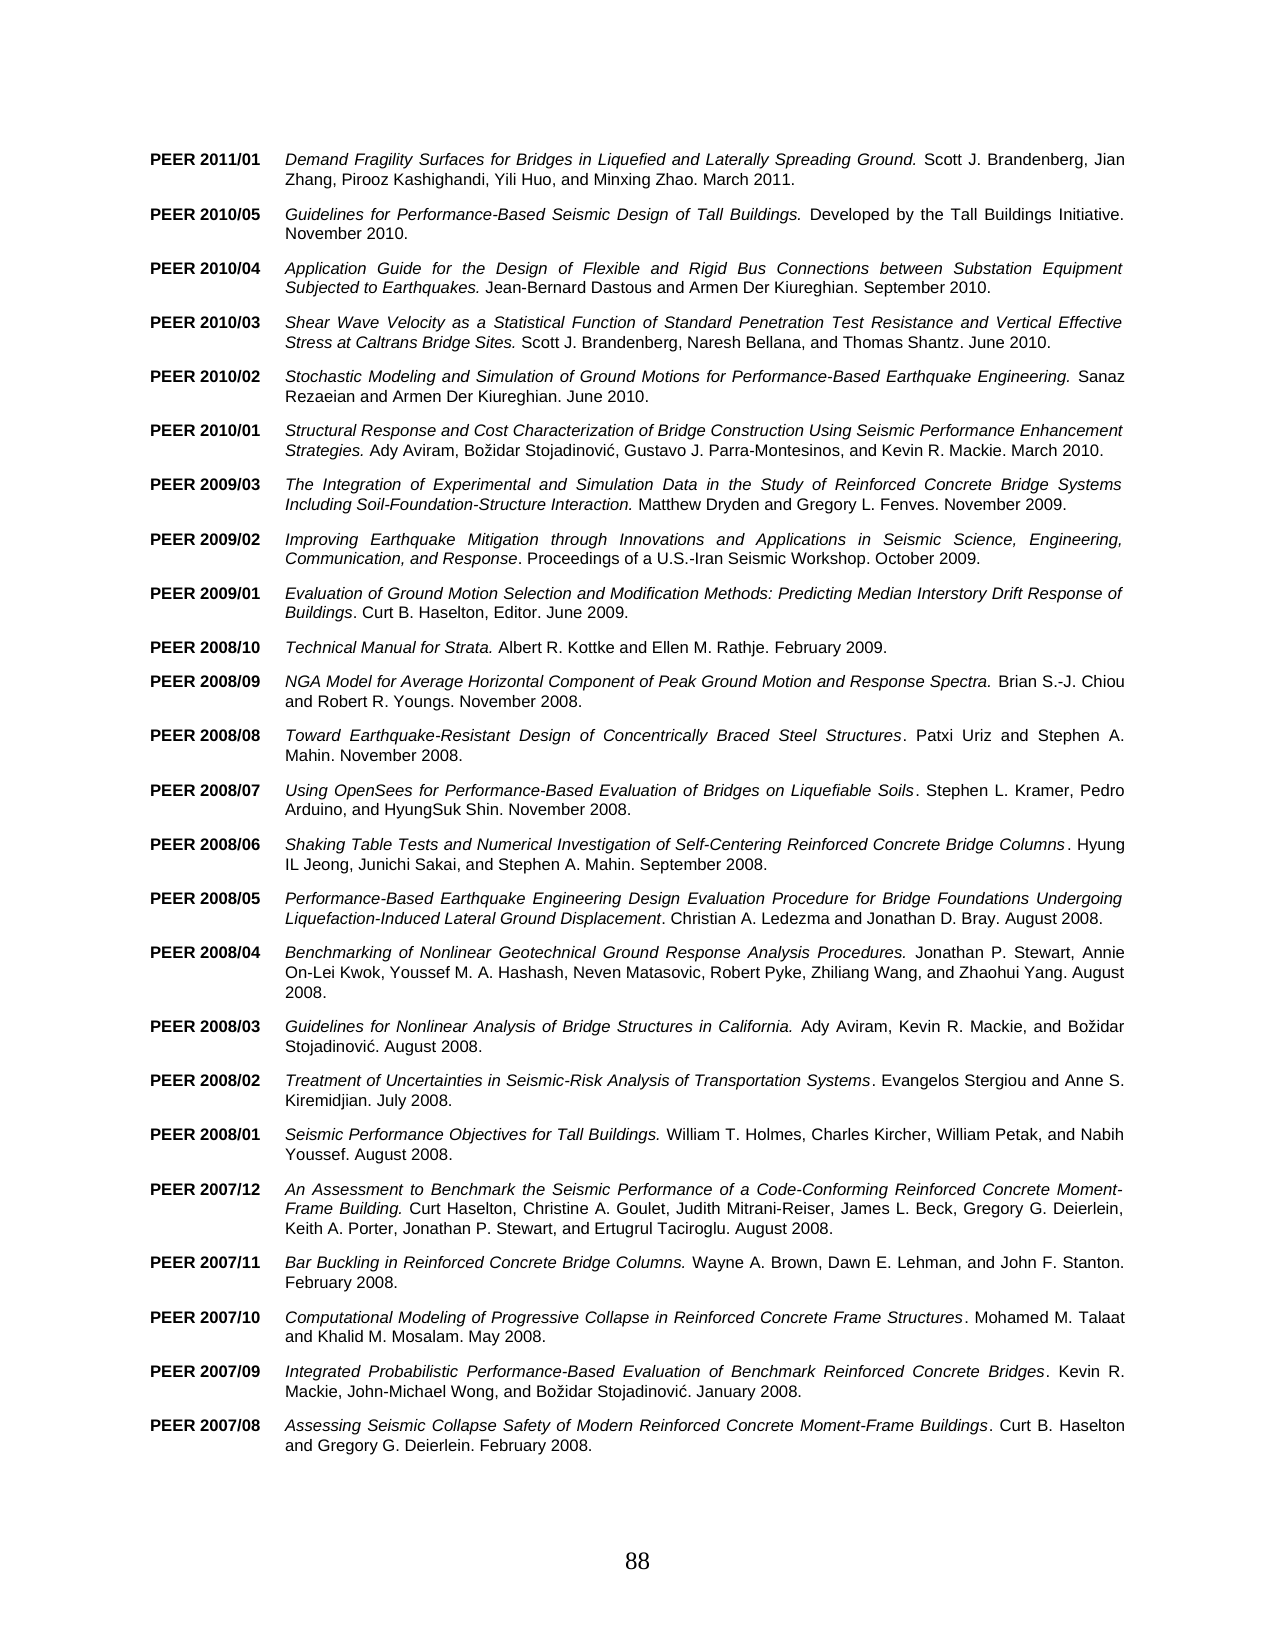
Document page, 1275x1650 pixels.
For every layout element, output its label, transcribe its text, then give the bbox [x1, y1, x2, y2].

list PEER 2008/10 Technical Manual for Strata. Albert R. Kottke and Ellen M. Rathje. February 2009. [150, 637, 1125, 657]
list PEER 2008/04 Benchmarking of Nonlinear Geotechnical Ground Response Analysis Procedures. Jonathan P. Stewart, Annie On-Lei Kwok, Youssef M. A. Hashash, Neven Matasovic, Robert Pyke, Zhiliang Wang, and Zhaohui Yang. August 2008. [150, 943, 1125, 1002]
list PEER 2008/02 Treatment of Uncertainties in Seismic-Risk Analysis of Transportation Systems. Evangelos Stergiou and Anne S. Kiremidjian. July 2008. [150, 1071, 1125, 1110]
list PEER 2007/09 Integrated Probabilistic Performance-Based Evaluation of Benchmark Reinforced Concrete Bridges. Kevin R. Mackie, John-Michael Wong, and Božidar Stojadinović. January 2008. [150, 1361, 1125, 1401]
list PEER 2007/11 Bar Buckling in Reinforced Concrete Bridge Columns. Wayne A. Brown, Dawn E. Lehman, and John F. Stanton. February 2008. [150, 1253, 1125, 1293]
list PEER 2007/08 Assessing Seismic Collapse Safety of Modern Reinforced Concrete Moment-Frame Buildings. Curt B. Haselton and Gregory G. Deierlein. February 2008. [150, 1416, 1125, 1455]
list PEER 2008/05 Performance-Based Earthquake Engineering Design Evaluation Procedure for Bridge Foundations Undergoing Liquefaction-Induced Lateral Ground Displacement. Christian A. Ledezma and Jonathan D. Bray. August 2008. [150, 888, 1125, 928]
list PEER 2009/02 Improving Earthquake Mitigation through Innovations and Applications in Seismic Science, Engineering, Communication, and Response. Proceedings of a U.S.-Iran Seismic Workshop. October 2009. [150, 529, 1125, 569]
list PEER 2009/01 Evaluation of Ground Motion Selection and Modification Methods: Predicting Median Interstory Drift Response of Buildings. Curt B. Haselton, Editor. June 2009. [150, 583, 1125, 623]
list PEER 2008/08 Toward Earthquake-Resistant Design of Concentrically Braced Steel Structures. Patxi Uriz and Stephen A. Mahin. November 2008. [150, 726, 1125, 766]
list PEER 2010/03 Shear Wave Velocity as a Statistical Function of Standard Penetration Test Resistance and Vertical Effective Stress at Caltrans Bridge Sites. Scott J. Brandenberg, Naresh Bellana, and Thomas Shantz. June 2010. [150, 312, 1125, 352]
list PEER 2011/01 Demand Fragility Surfaces for Bridges in Liquefied and Laterally Spreading Ground. Scott J. Brandenberg, Jian Zhang, Pirooz Kashighandi, Yili Huo, and Minxing Zhao. March 2011. [150, 150, 1125, 189]
list PEER 2008/03 Guidelines for Nonlinear Analysis of Bridge Structures in California. Ady Aviram, Kevin R. Mackie, and Božidar Stojadinović. August 2008. [150, 1017, 1125, 1056]
list PEER 2009/03 The Integration of Experimental and Simulation Data in the Study of Reinforced Concrete Bridge Systems Including Soil-Foundation-Structure Interaction. Matthew Dryden and Gregory L. Fenves. November 2009. [150, 475, 1125, 514]
list PEER 2010/04 Application Guide for the Design of Flexible and Rigid Bus Connections between Substation Equipment Subjected to Earthquakes. Jean-Bernard Dastous and Armen Der Kiureghian. September 2010. [150, 258, 1125, 298]
list PEER 2007/12 An Assessment to Benchmark the Seismic Performance of a Code-Conforming Reinforced Concrete Moment-Frame Building. Curt Haselton, Christine A. Goulet, Judith Mitrani-Reiser, James L. Beck, Gregory G. Deierlein, Keith A. Porter, Jonathan P. Stewart, and Ertugrul Taciroglu. August 2008. [150, 1179, 1125, 1238]
list PEER 2010/05 Guidelines for Performance-Based Seismic Design of Tall Buildings. Developed by the Tall Buildings Initiative. November 2010. [150, 204, 1125, 244]
list PEER 2008/01 Seismic Performance Objectives for Tall Buildings. William T. Holmes, Charles Kircher, William Petak, and Nabih Youssef. August 2008. [150, 1125, 1125, 1164]
list PEER 2010/01 Structural Response and Cost Characterization of Bridge Construction Using Seismic Performance Enhancement Strategies. Ady Aviram, Božidar Stojadinović, Gustavo J. Parra-Montesinos, and Kevin R. Mackie. March 2010. [150, 421, 1125, 460]
list PEER 2008/07 Using OpenSees for Performance-Based Evaluation of Bridges on Liquefiable Soils. Stephen L. Kramer, Pedro Arduino, and HyungSuk Shin. November 2008. [150, 780, 1125, 820]
list PEER 2008/06 Shaking Table Tests and Numerical Investigation of Self-Centering Reinforced Concrete Bridge Columns. Hyung IL Jeong, Junichi Sakai, and Stephen A. Mahin. September 2008. [150, 834, 1125, 874]
list PEER 2007/10 Computational Modeling of Progressive Collapse in Reinforced Concrete Frame Structures. Mohamed M. Talaat and Khalid M. Mosalam. May 2008. [150, 1307, 1125, 1347]
list PEER 2010/02 Stochastic Modeling and Simulation of Ground Motions for Performance-Based Earthquake Engineering. Sanaz Rezaeian and Armen Der Kiureghian. June 2010. [150, 367, 1125, 406]
list PEER 2008/09 NGA Model for Average Horizontal Component of Peak Ground Motion and Response Spectra. Brian S.-J. Chiou and Robert R. Youngs. November 2008. [150, 672, 1125, 711]
